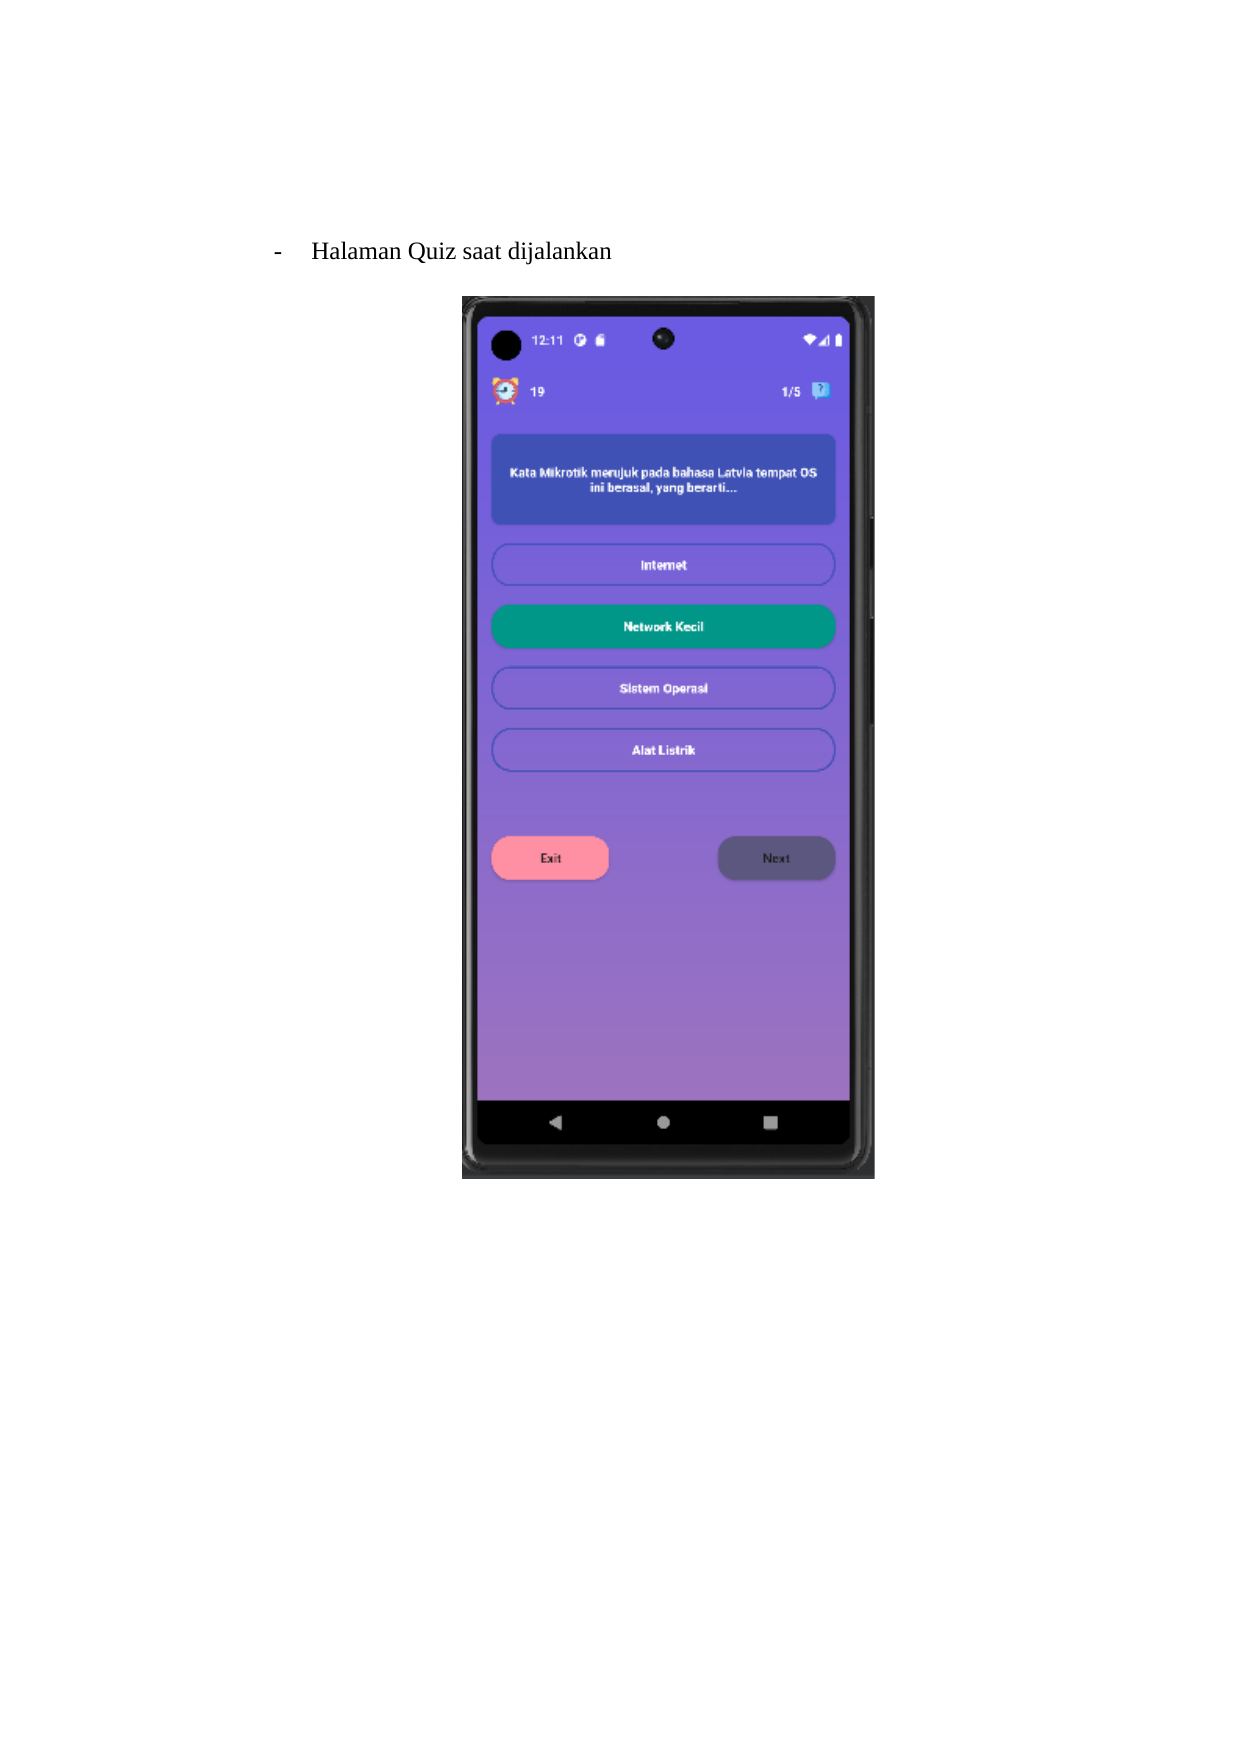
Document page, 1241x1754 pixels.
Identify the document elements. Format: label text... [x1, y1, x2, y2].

picture [462, 296, 875, 1179]
list Halaman Quiz saat dijalankan [274, 236, 1063, 265]
